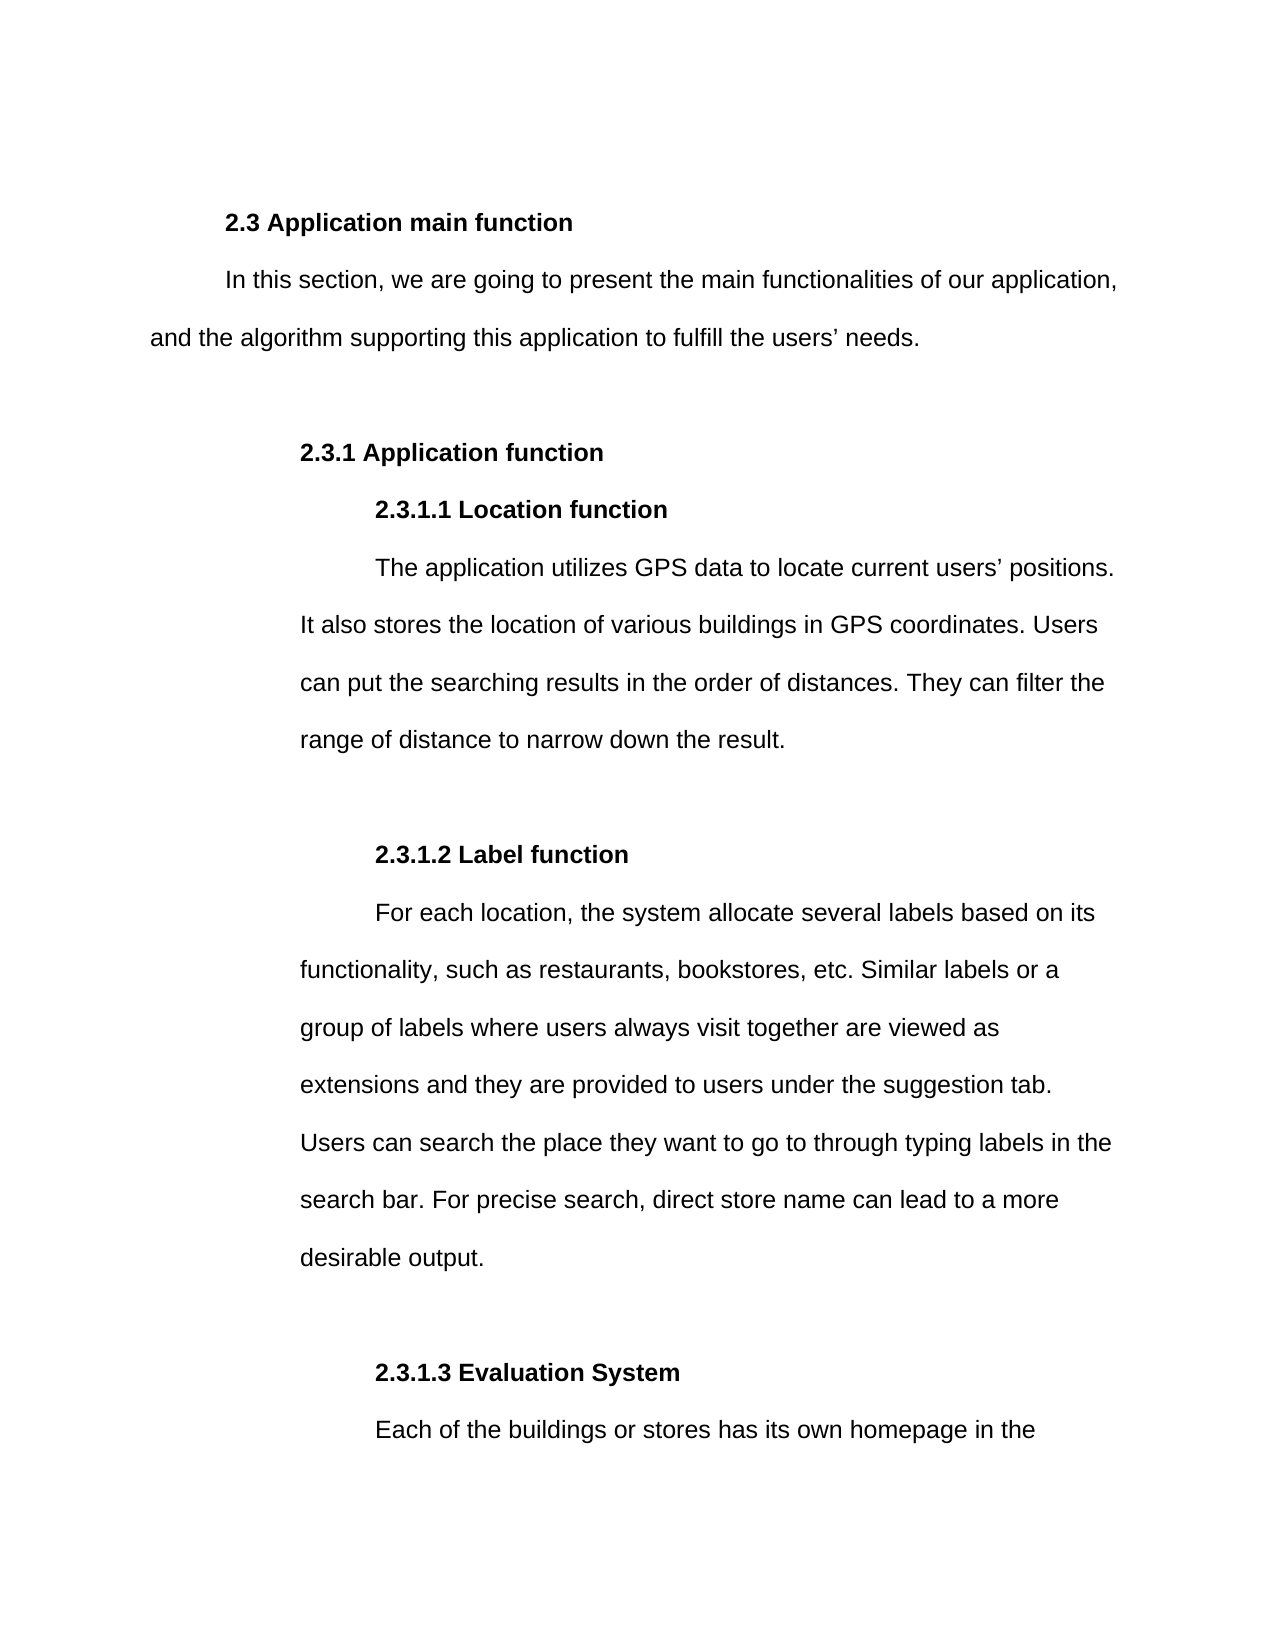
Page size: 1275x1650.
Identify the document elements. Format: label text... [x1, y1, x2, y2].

text In this section, we are going to present the main functionalities of our application, and the algorithm supporting this application to fulfill the users’ needs. [150, 265, 1125, 351]
text 2.3.1.2 Label function [375, 840, 1125, 869]
text For each location, the system allocate several labels based on its [375, 897, 1125, 926]
text 2.3 Application main function [150, 207, 1125, 236]
text The application utilizes GPS data to locate current users’ positions. It also stores the location of various buildings in GPS coordinates. Users can put the searching results in the order of distances. They can filter the range of distance to narrow down the result. [300, 552, 1125, 754]
text 2.3.1 Application function [300, 437, 1125, 466]
text functionality, such as restaurants, bookstores, etc. Similar labels or a group of labels where users always visit together are viewed as extensions and they are provided to users under the suggestion tab. Users can search the place they want to go to through typing labels in the search bar. For precise search, direct store name can lead to a more desirable output. [300, 955, 1125, 1271]
text Each of the buildings or stores has its own homepage in the [375, 1415, 1125, 1444]
text 2.3.1.1 Location function [300, 495, 1125, 524]
text 2.3.1.3 Evaluation System [375, 1357, 1125, 1386]
